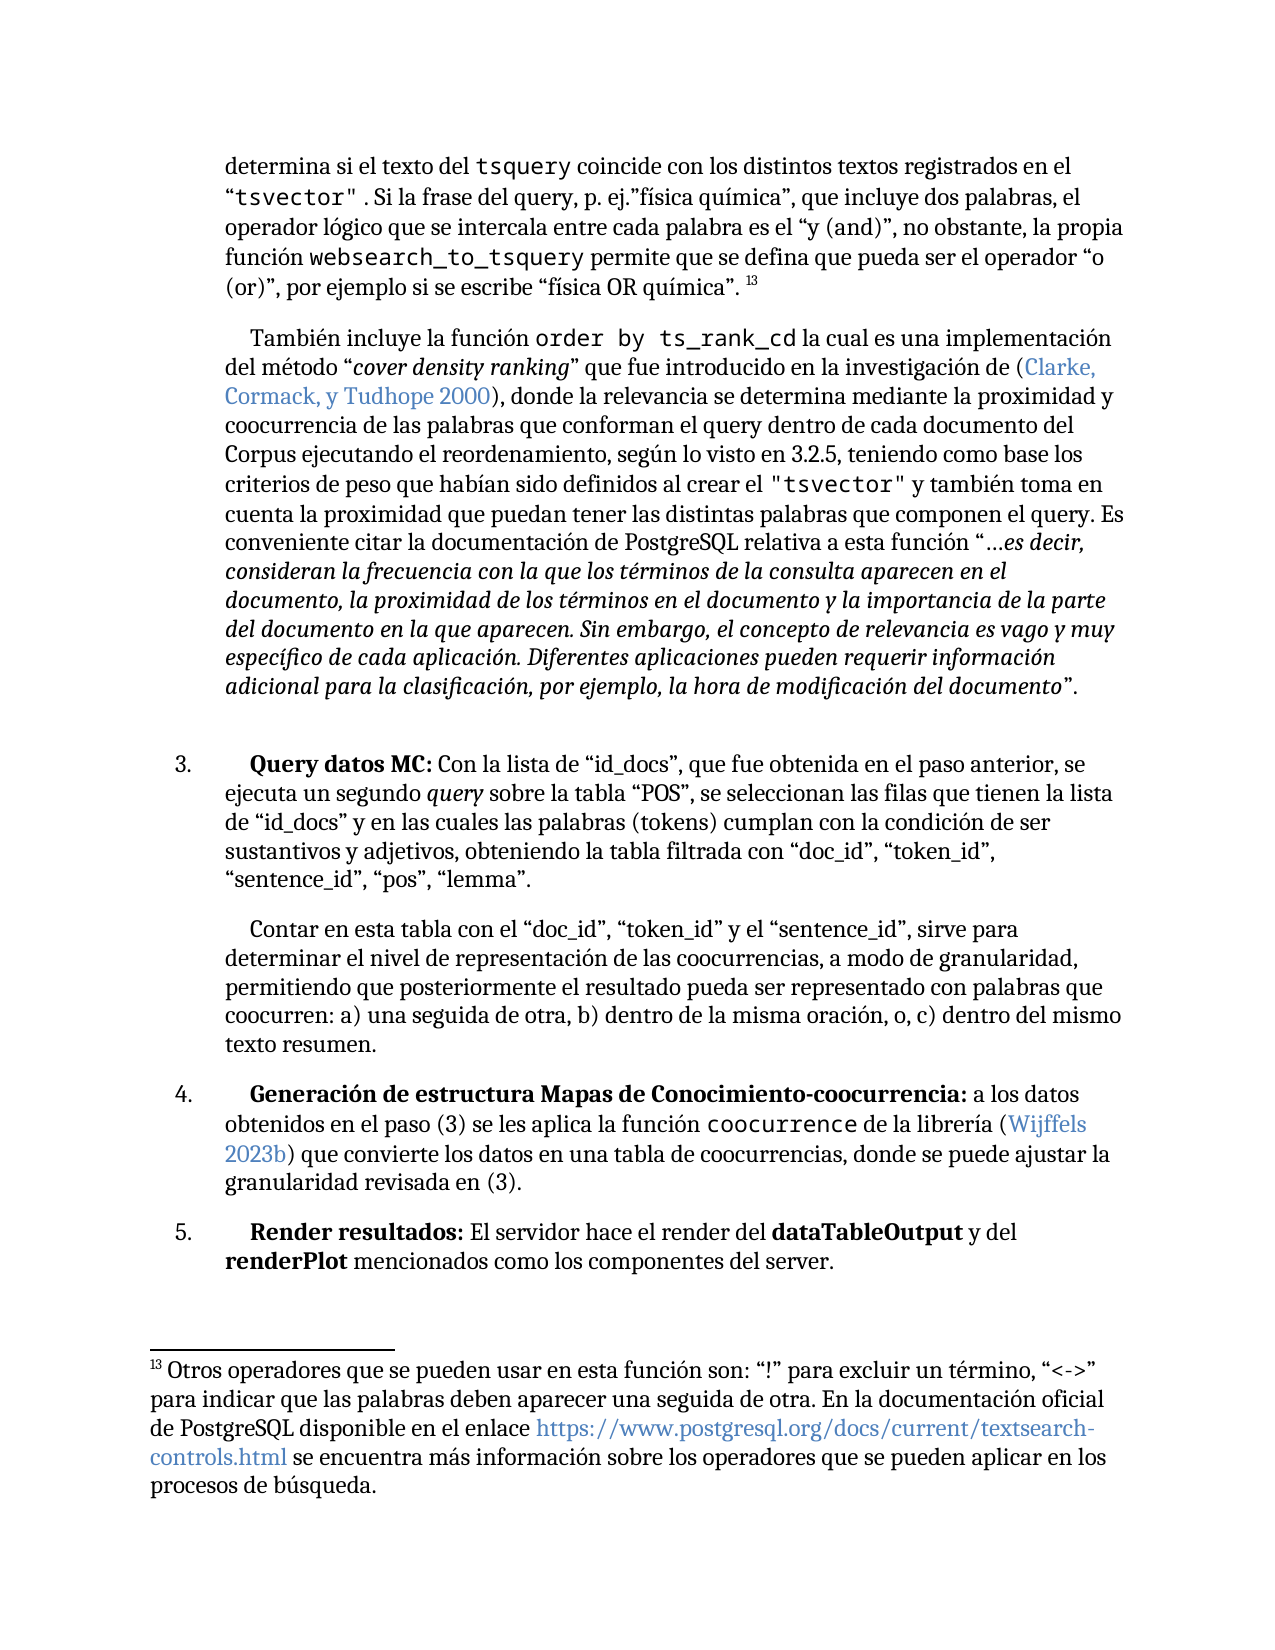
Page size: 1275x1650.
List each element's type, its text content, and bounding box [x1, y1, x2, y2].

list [175, 150, 1125, 301]
list Query datos MC: Con la lista de “id_docs”, que fue obtenida en el paso anterior, se ejecuta un segundo query sobre la tabla “POS”, se seleccionan las filas que tienen la lista de “id_docs” y en las cuales las palabras (tokens) cumplan con la condición de ser sustantivos y adjetivos, obteniendo la tabla filtrada con “doc_id”, “token_id”, “sentence_id”, “pos”, “lemma”. [175, 750, 1125, 894]
list Generación de estructura Mapas de Conocimiento-coocurrencia: a los datos obtenidos en el paso (3) se les aplica la función coocurrence de la librería (Wijffels 2023b) que convierte los datos en una tabla de coocurrencias, donde se puede ajustar la granularidad revisada en (3). [175, 1079, 1125, 1197]
list Render resultados: El servidor hace el render del dataTableOutput y del renderPlot mencionados como los componentes del server. [175, 1218, 1125, 1275]
list Contar en esta tabla con el “doc_id”, “token_id” y el “sentence_id”, sirve para determinar el nivel de representación de las coocurrencias, a modo de granularidad, permitiendo que posteriormente el resultado pueda ser representado con palabras que coocurren: a) una seguida de otra, b) dentro de la misma oración, o, c) dentro del mismo texto resumen. [175, 915, 1125, 1059]
list También incluye la función order by ts_rank_cd la cual es una implementación del método “cover density ranking” que fue introducido en la investigación de (Clarke, Cormack, y Tudhope 2000), donde la relevancia se determina mediante la proximidad y coocurrencia de las palabras que conforman el query dentro de cada documento del Corpus ejecutando el reordenamiento, según lo visto en 3.2.5, teniendo como base los criterios de peso que habían sido definidos al crear el "tsvector" y también toma en cuenta la proximidad que puedan tener las distintas palabras que componen el query. Es conveniente citar la documentación de PostgreSQL relativa a esta función “…es decir, consideran la frecuencia con la que los términos de la consulta aparecen en el documento, la proximidad de los términos en el documento y la importancia de la parte del documento en la que aparecen. Sin embargo, el concepto de relevancia es vago y muy específico de cada aplicación. Diferentes aplicaciones pueden requerir información adicional para la clasificación, por ejemplo, la hora de modificación del documento”. [175, 322, 1125, 729]
